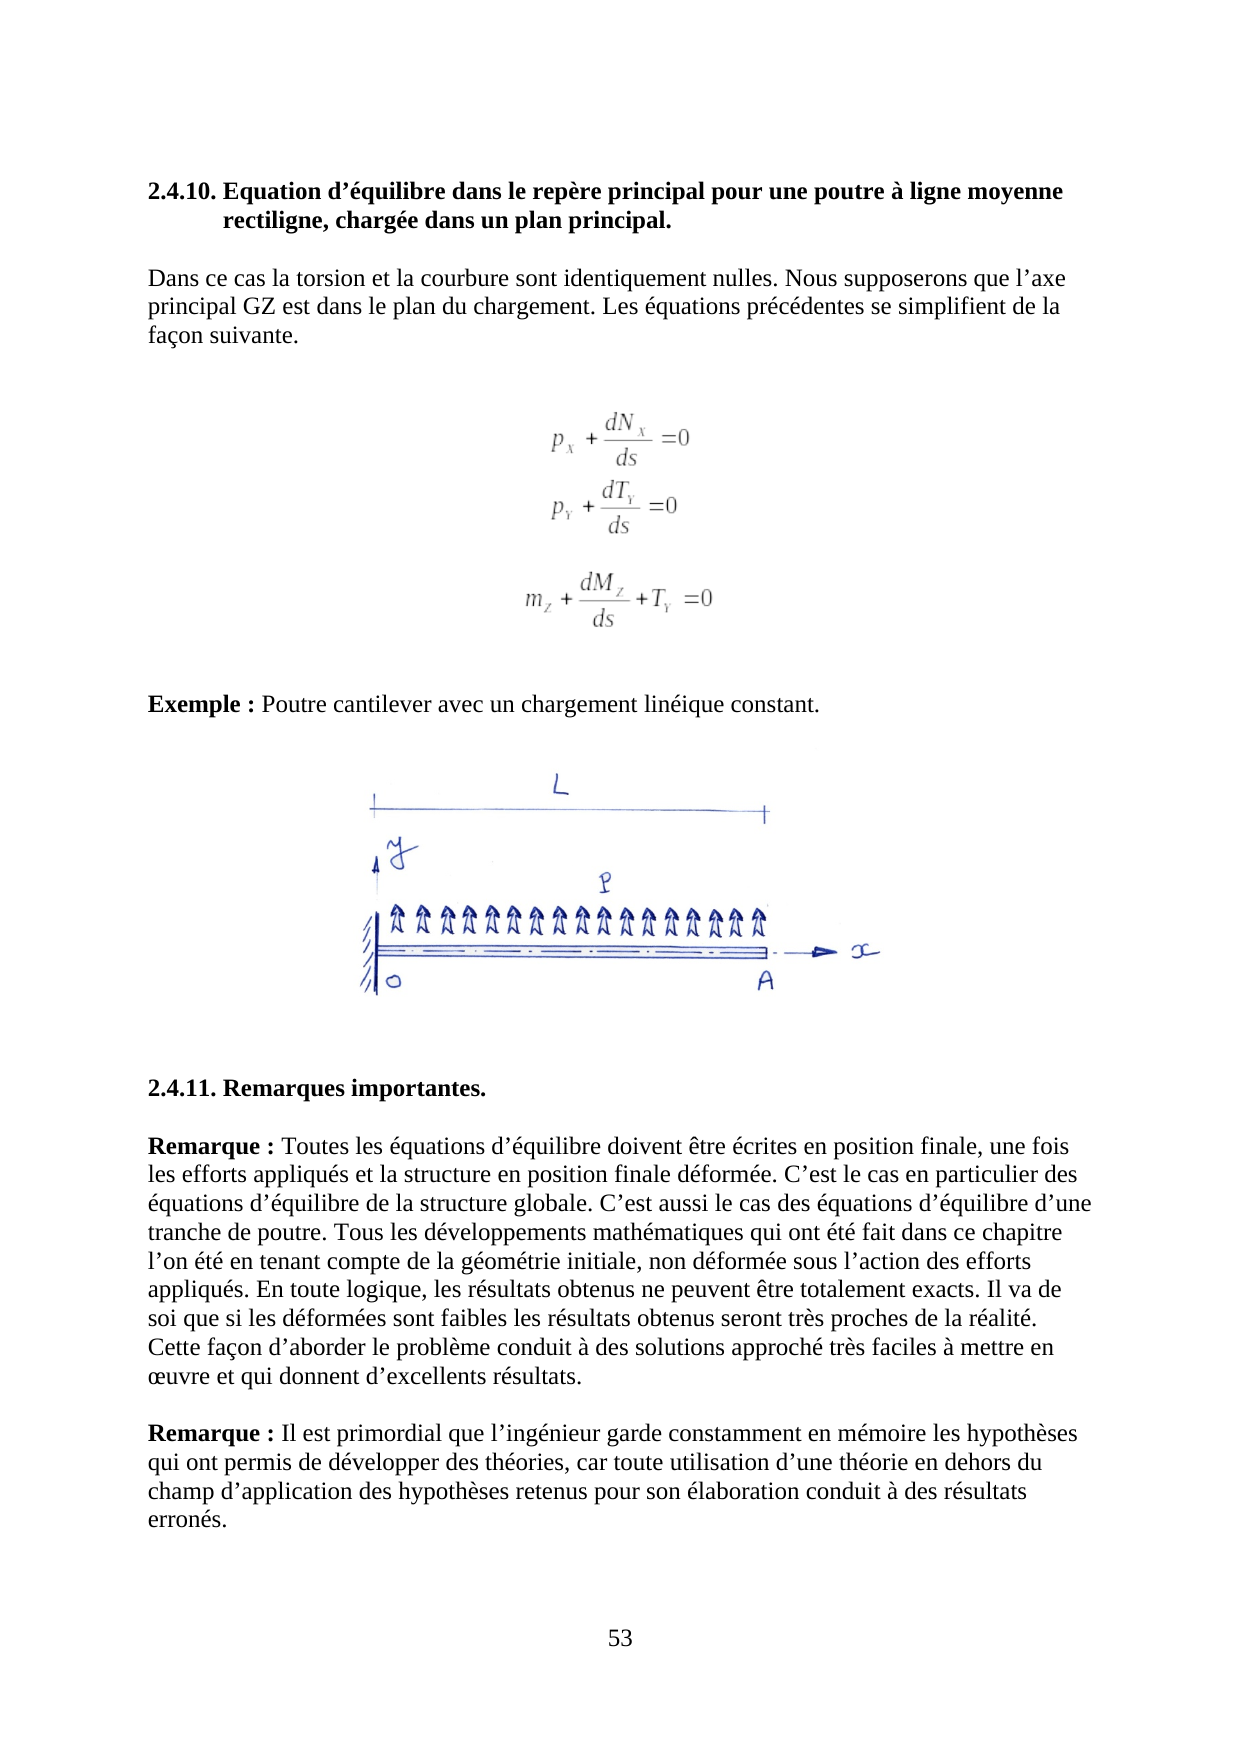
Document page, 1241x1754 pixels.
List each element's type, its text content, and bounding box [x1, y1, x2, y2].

list Equation d’équilibre dans le repère principal pour une poutre à ligne moyenne rectiligne, chargée dans un plan principal. [148, 176, 1093, 234]
list Remarques importantes. [148, 1073, 1093, 1102]
text Dans ce cas la torsion et la courbure sont identiquement nulles. Nous supposerons que l’axe principal GZ est dans le plan du chargement. Les équations précédentes se simplifient de la façon suivante. [148, 263, 1093, 349]
text Remarque : Toutes les équations d’équilibre doivent être écrites en position finale, une fois les efforts appliqués et la structure en position finale déformée. C’est le cas en particulier des équations d’équilibre de la structure globale. C’est aussi le cas des équations d’équilibre d’une tranche de poutre. Tous les développements mathématiques qui ont été fait dans ce chapitre l’on été en tenant compte de la géométrie initiale, non déformée sous l’action des efforts appliqués. En toute logique, les résultats obtenus ne peuvent être totalement exacts. Il va de soi que si les déformées sont faibles les résultats obtenus seront très proches de la réalité. Cette façon d’aborder le problème conduit à des solutions approché très faciles à mettre en œuvre et qui donnent d’excellents résultats. [148, 1131, 1093, 1389]
text Exemple : Poutre cantilever avec un chargement linéique constant. [148, 689, 1093, 718]
text Remarque : Il est primordial que l’ingénieur garde constamment en mémoire les hypothèses qui ont permis de développer des théories, car toute utilisation d’une théorie en dehors du champ d’application des hypothèses retenus pour son élaboration conduit à des résultats erronés. [148, 1418, 1093, 1533]
picture [342, 746, 898, 1016]
